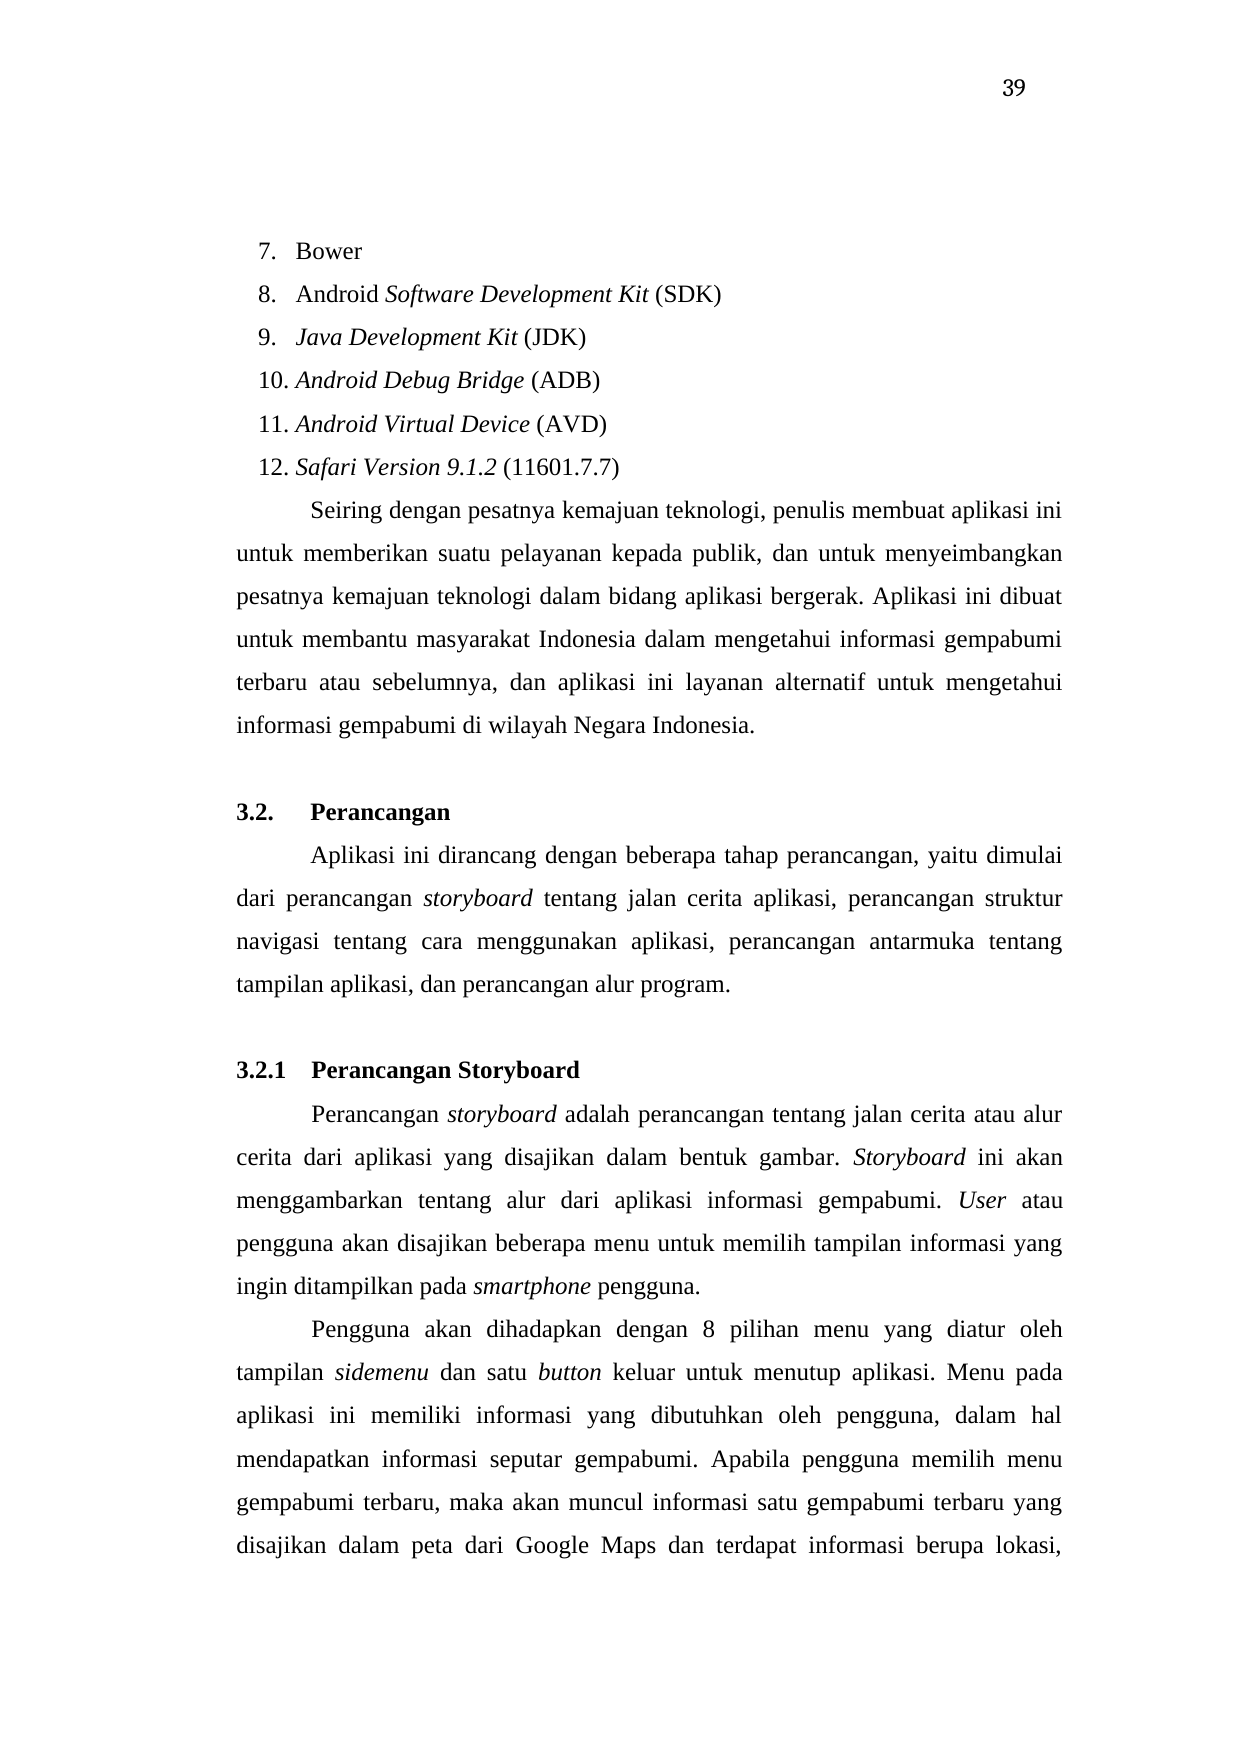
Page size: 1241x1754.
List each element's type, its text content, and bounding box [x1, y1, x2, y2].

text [236, 1314, 1063, 1559]
list Android Virtual Device (AVD) [258, 409, 1063, 437]
list Android Software Development Kit (SDK) [258, 279, 1063, 308]
text Perancangan storyboard adalah perancangan tentang jalan cerita atau alur cerita dari aplikasi yang disajikan dalam bentuk gambar. Storyboard ini akan menggambarkan tentang alur dari aplikasi informasi gempabumi. User atau pengguna akan disajikan beberapa menu untuk memilih tampilan informasi yang ingin ditampilkan pada smartphone pengguna. [236, 1099, 1063, 1300]
list Java Development Kit (JDK) [258, 322, 1063, 351]
list Safari Version 9.1.2 (11601.7.7) [258, 452, 1063, 481]
list Bower [258, 236, 1063, 265]
text Seiring dengan pesatnya kemajuan teknologi, penulis membuat aplikasi ini untuk memberikan suatu pelayanan kepada publik, dan untuk menyeimbangkan pesatnya kemajuan teknologi dalam bidang aplikasi bergerak. Aplikasi ini dibuat untuk membantu masyarakat Indonesia dalam mengetahui informasi gempabumi terbaru atau sebelumnya, dan aplikasi ini layanan alternatif untuk mengetahui informasi gempabumi di wilayah Negara Indonesia. [236, 495, 1063, 739]
list Android Debug Bridge (ADB) [258, 366, 1063, 394]
list Perancangan [236, 797, 1063, 826]
text Aplikasi ini dirancang dengan beberapa tahap perancangan, yaitu dimulai dari perancangan storyboard tentang jalan cerita aplikasi, perancangan struktur navigasi tentang cara menggunakan aplikasi, perancangan antarmuka tentang tampilan aplikasi, dan perancangan alur program. [236, 840, 1063, 998]
list Perancangan Storyboard [236, 1056, 1063, 1084]
